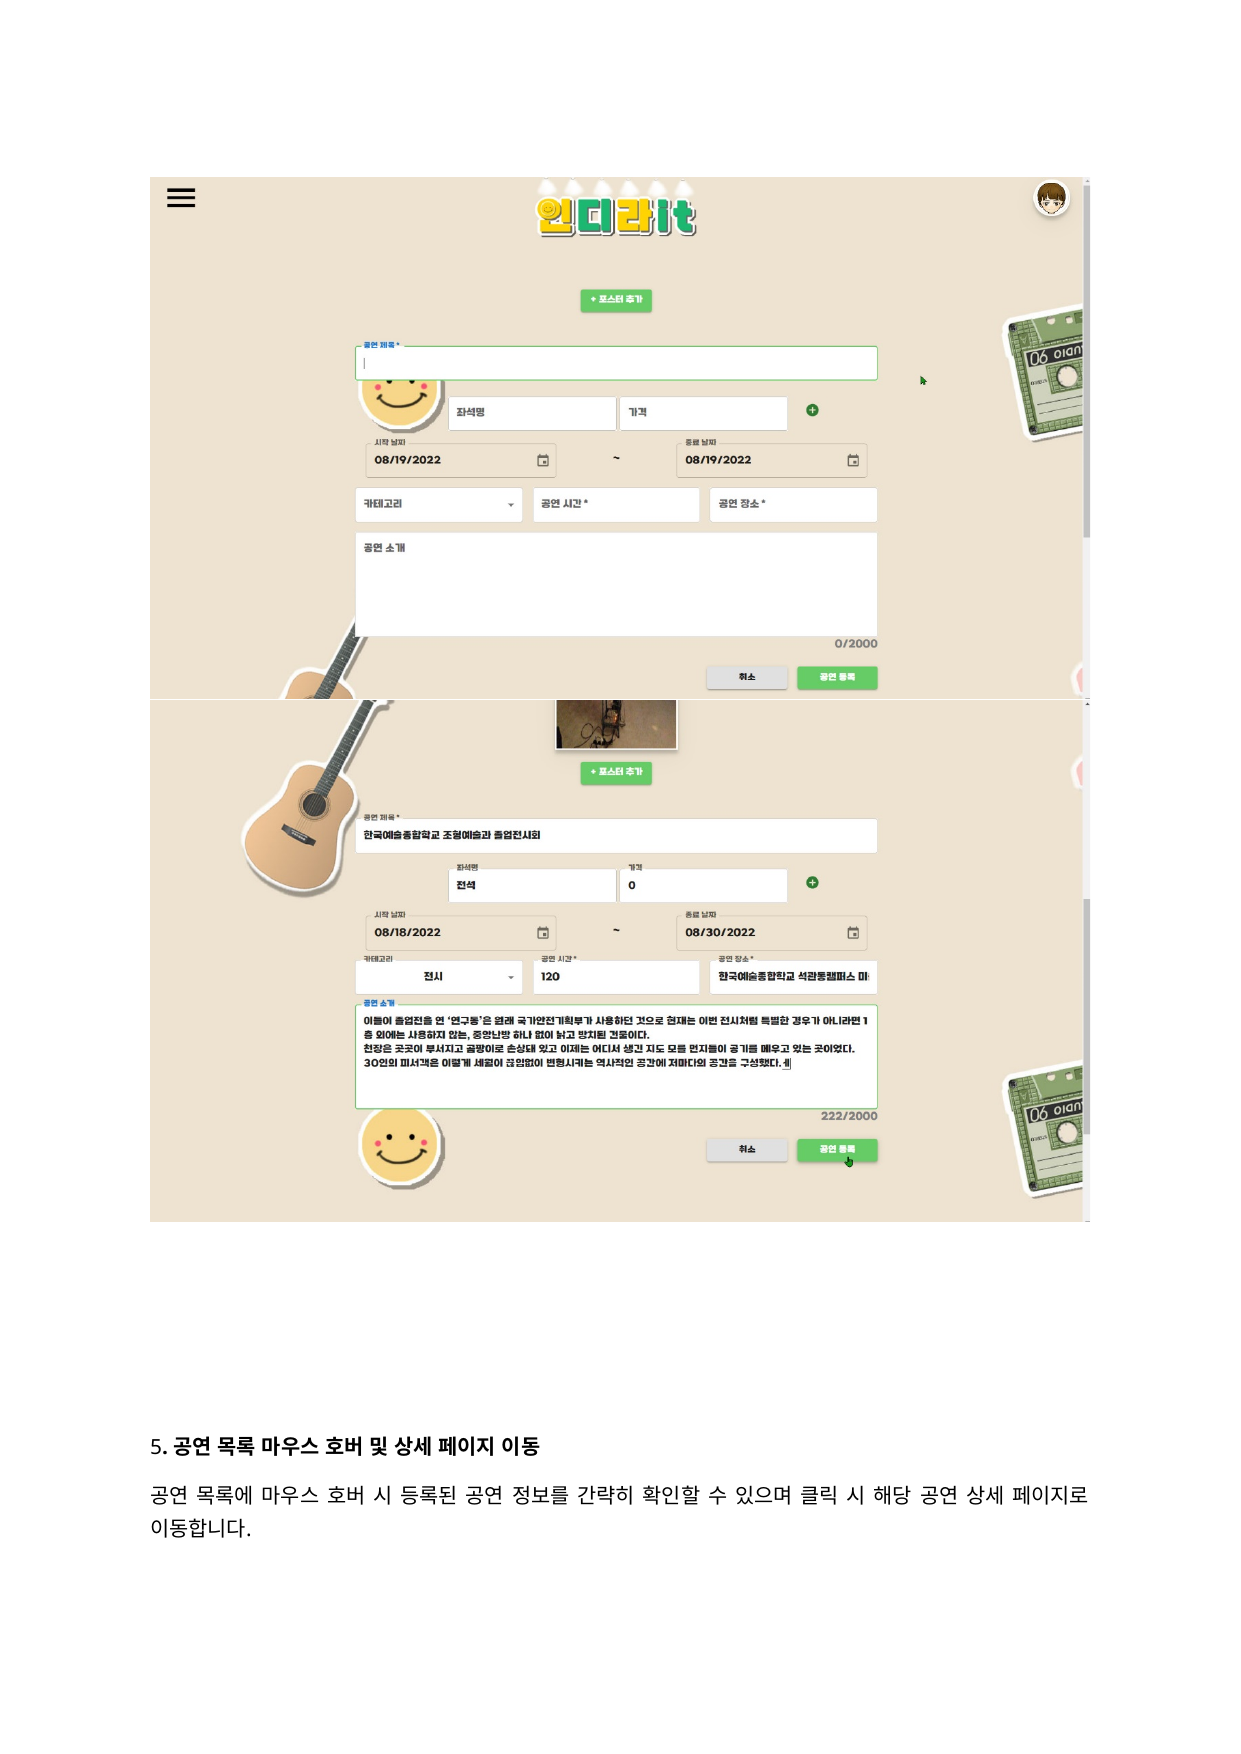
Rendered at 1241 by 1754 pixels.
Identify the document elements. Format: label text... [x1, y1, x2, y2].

text 5. 공연 목록 마우스 호버 및 상세 페이지 이동 [150, 1430, 1090, 1460]
text 공연 목록에 마우스 호버 시 등록된 공연 정보를 간략히 확인할 수 있으며 클릭 시 해당 공연 상세 페이지로 이동합니다. [150, 1479, 1090, 1542]
picture [150, 700, 1091, 1222]
picture [150, 177, 1091, 699]
